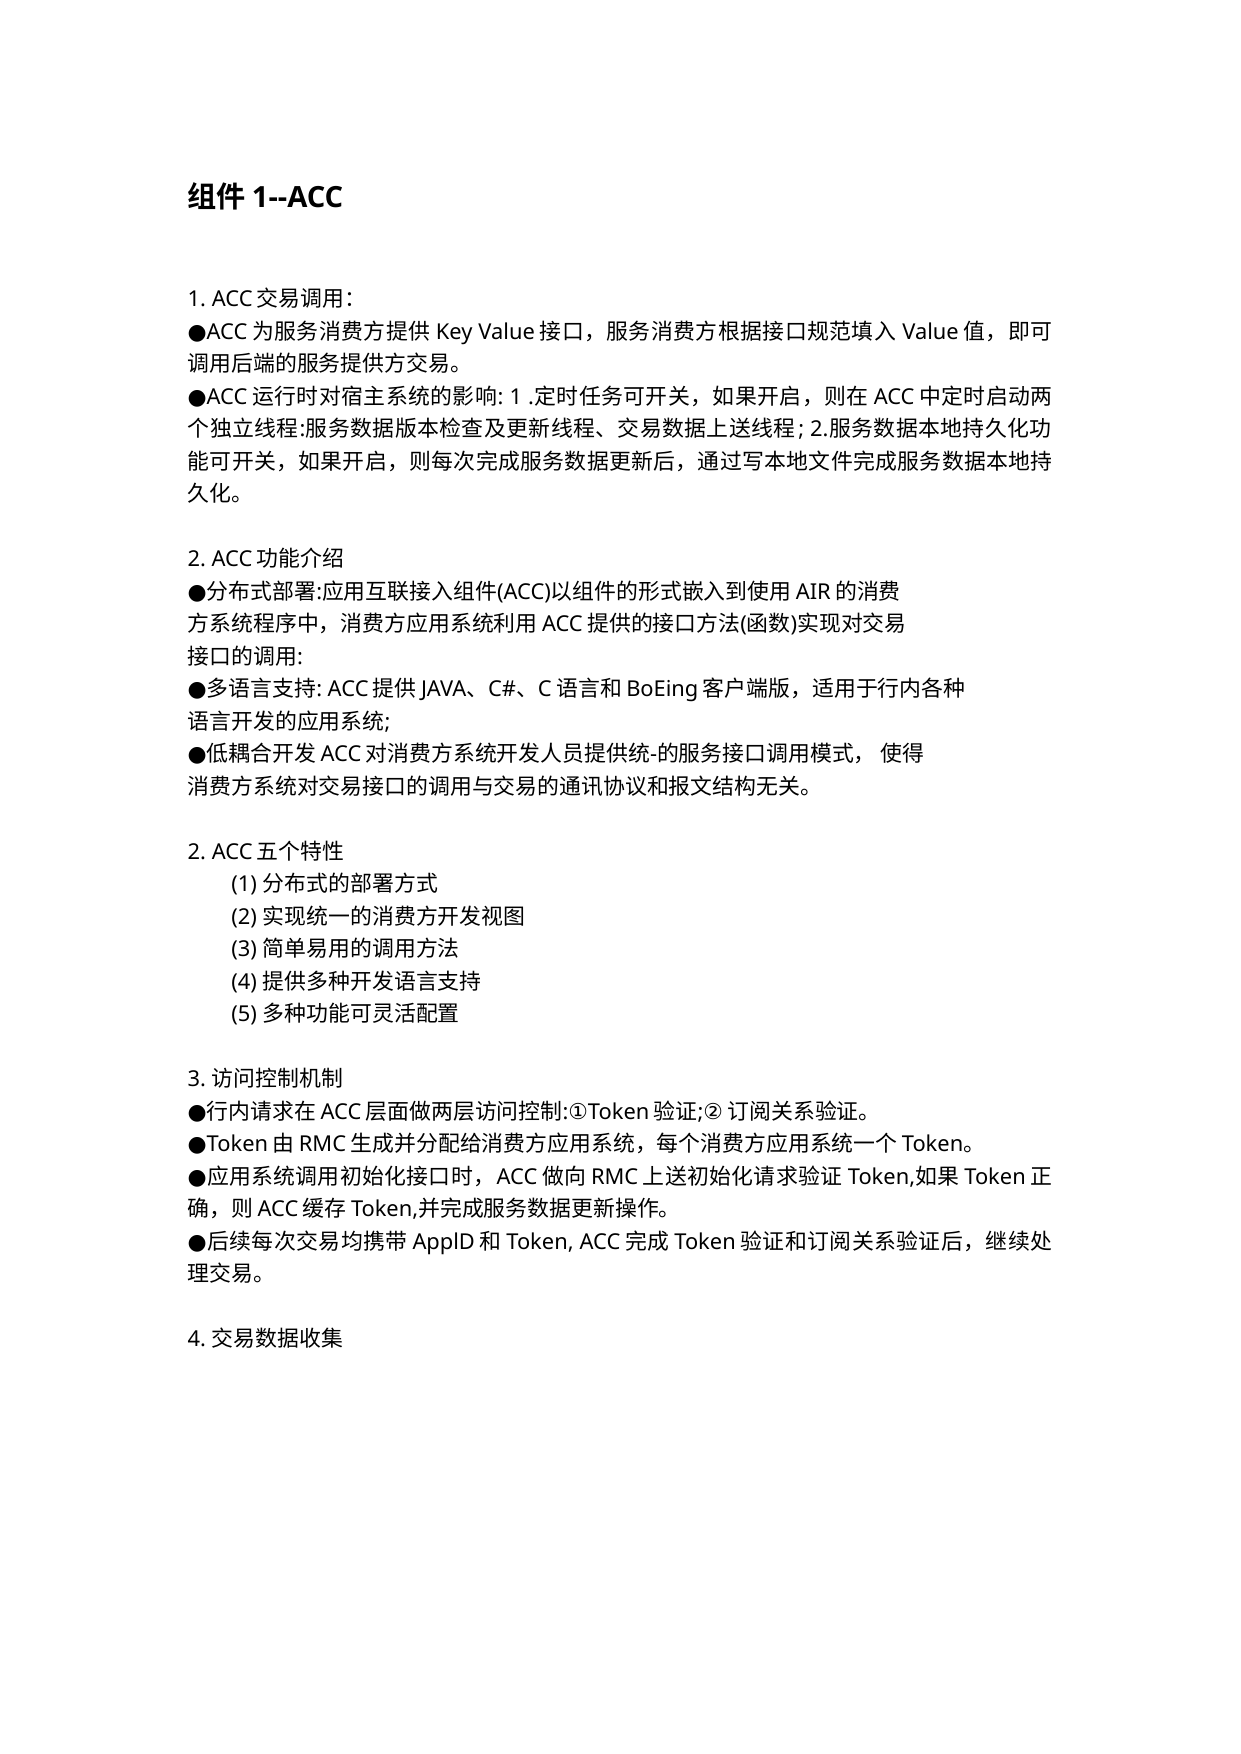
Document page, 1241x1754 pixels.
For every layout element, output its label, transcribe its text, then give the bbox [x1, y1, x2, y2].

list 简单易用的调用方法 [187, 931, 1053, 963]
text ●低耦合开发ACC对消费方系统开发人员提供统-的服务接口调用模式， 使得 [187, 736, 1053, 768]
text 方系统程序中，消费方应用系统利用ACC提供的接口方法(函数)实现对交易 [187, 606, 1053, 638]
text ●Token由RMC生成并分配给消费方应用系统，每个消费方应用系统一个Token。 [187, 1126, 1053, 1158]
list ACC交易调用： [187, 281, 1053, 313]
text 接口的调用: [187, 638, 1053, 671]
list 实现统一的消费方开发视图 [187, 898, 1053, 931]
text 2. ACC功能介绍 [187, 541, 1053, 573]
list 分布式的部署方式 [187, 866, 1053, 898]
text ●ACC为服务消费方提供Key Value接口，服务消费方根据接口规范填入Value值，即可调用后端的服务提供方交易。 [187, 313, 1053, 378]
list 提供多种开发语言支持 [187, 963, 1053, 996]
text ●多语言支持: ACC提供JAVA、C#、C语言和BoEing客户端版，适用于行内各种 [187, 671, 1053, 703]
text ●分布式部署:应用互联接入组件(ACC)以组件的形式嵌入到使用AIR的消费 [187, 573, 1053, 606]
list ACC五个特性 [187, 833, 1053, 866]
text ●后续每次交易均携带ApplD和Token, ACC完成Token验证和订阅关系验证后，继续处理交易。 [187, 1223, 1053, 1288]
text ●应用系统调用初始化接口时，ACC做向RMC上送初始化请求验证Token,如果Token正确，则ACC缓存Token,并完成服务数据更新操作。 [187, 1158, 1053, 1223]
text 消费方系统对交易接口的调用与交易的通讯协议和报文结构无关。 [187, 768, 1053, 801]
list 多种功能可灵活配置 [187, 996, 1053, 1028]
list 交易数据收集 [187, 1321, 1053, 1353]
list 访问控制机制 [187, 1061, 1053, 1093]
text ●行内请求在ACC层面做两层访问控制:①Token验证;②订阅关系验证。 [187, 1093, 1053, 1126]
text ●ACC运行时对宿主系统的影响: 1 .定时任务可开关，如果开启，则在ACC中定时启动两个独立线程:服务数据版本检查及更新线程、交易数据上送线程; 2.服务数据本地持久化功能可开关，如果开启，则每次完成服务数据更新后，通过写本地文件完成服务数据本地持久化。 [187, 378, 1053, 508]
text 语言开发的应用系统; [187, 703, 1053, 736]
subtitle 组件1--ACC [187, 162, 1053, 227]
